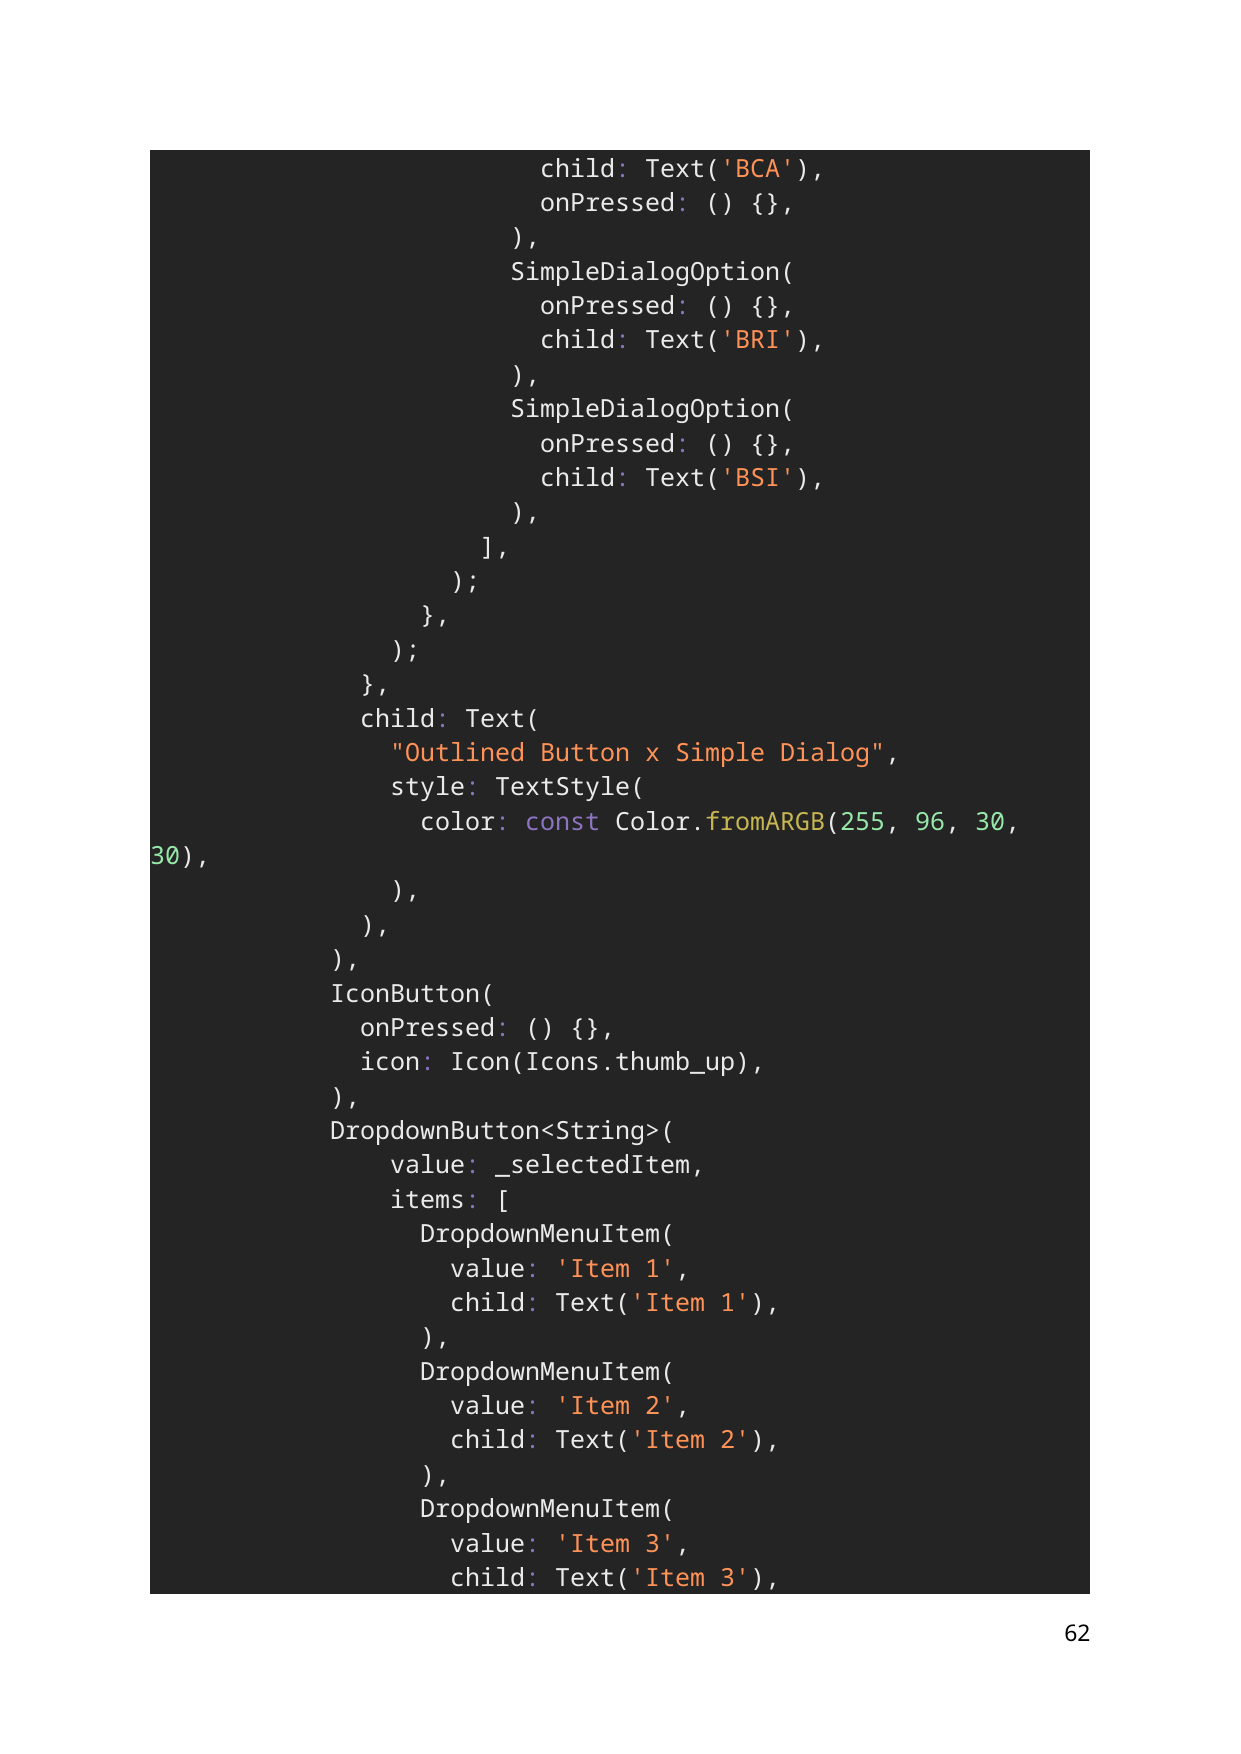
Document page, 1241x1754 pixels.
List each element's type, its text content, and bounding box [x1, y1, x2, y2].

text DropdownButton<String>( [150, 1112, 1090, 1147]
text ), [150, 494, 1090, 528]
text child: Text('BRI'), [150, 322, 1090, 356]
text value: 'Item 3', [150, 1525, 1090, 1559]
text ); [150, 562, 1090, 597]
text ), [150, 1456, 1090, 1491]
text ), [150, 906, 1090, 941]
text SimpleDialogOption( [150, 253, 1090, 287]
text value: _selectedItem, [150, 1147, 1090, 1181]
text }, [150, 666, 1090, 700]
text ), [150, 941, 1090, 975]
text ), [150, 1078, 1090, 1112]
text child: Text('BSI'), [150, 459, 1090, 494]
text color: const Color.fromARGB(255, 96, 30, 30), [150, 803, 1090, 872]
text ], [150, 528, 1090, 562]
text style: TextStyle( [150, 769, 1090, 803]
text value: 'Item 1', [150, 1250, 1090, 1284]
text }, [150, 597, 1090, 631]
text child: Text('Item 1'), [150, 1284, 1090, 1319]
text ), [150, 872, 1090, 906]
text SimpleDialogOption( [150, 391, 1090, 425]
text items: [ [150, 1181, 1090, 1216]
text IconButton( [150, 975, 1090, 1009]
text ), [150, 219, 1090, 253]
text onPressed: () {}, [150, 287, 1090, 322]
text onPressed: () {}, [150, 184, 1090, 219]
text DropdownMenuItem( [150, 1491, 1090, 1525]
text value: 'Item 2', [150, 1387, 1090, 1422]
text child: Text('Item 2'), [150, 1422, 1090, 1456]
text DropdownMenuItem( [150, 1216, 1090, 1250]
text child: Text('BCA'), [150, 150, 1090, 184]
text ), [150, 1319, 1090, 1353]
text child: Text( [150, 700, 1090, 734]
text child: Text('Item 3'), [150, 1559, 1090, 1594]
text "Outlined Button x Simple Dialog", [150, 734, 1090, 769]
text DropdownMenuItem( [150, 1353, 1090, 1387]
text ); [150, 631, 1090, 666]
text onPressed: () {}, [150, 1009, 1090, 1044]
text icon: Icon(Icons.thumb_up), [150, 1044, 1090, 1078]
text onPressed: () {}, [150, 425, 1090, 459]
text ), [150, 356, 1090, 391]
